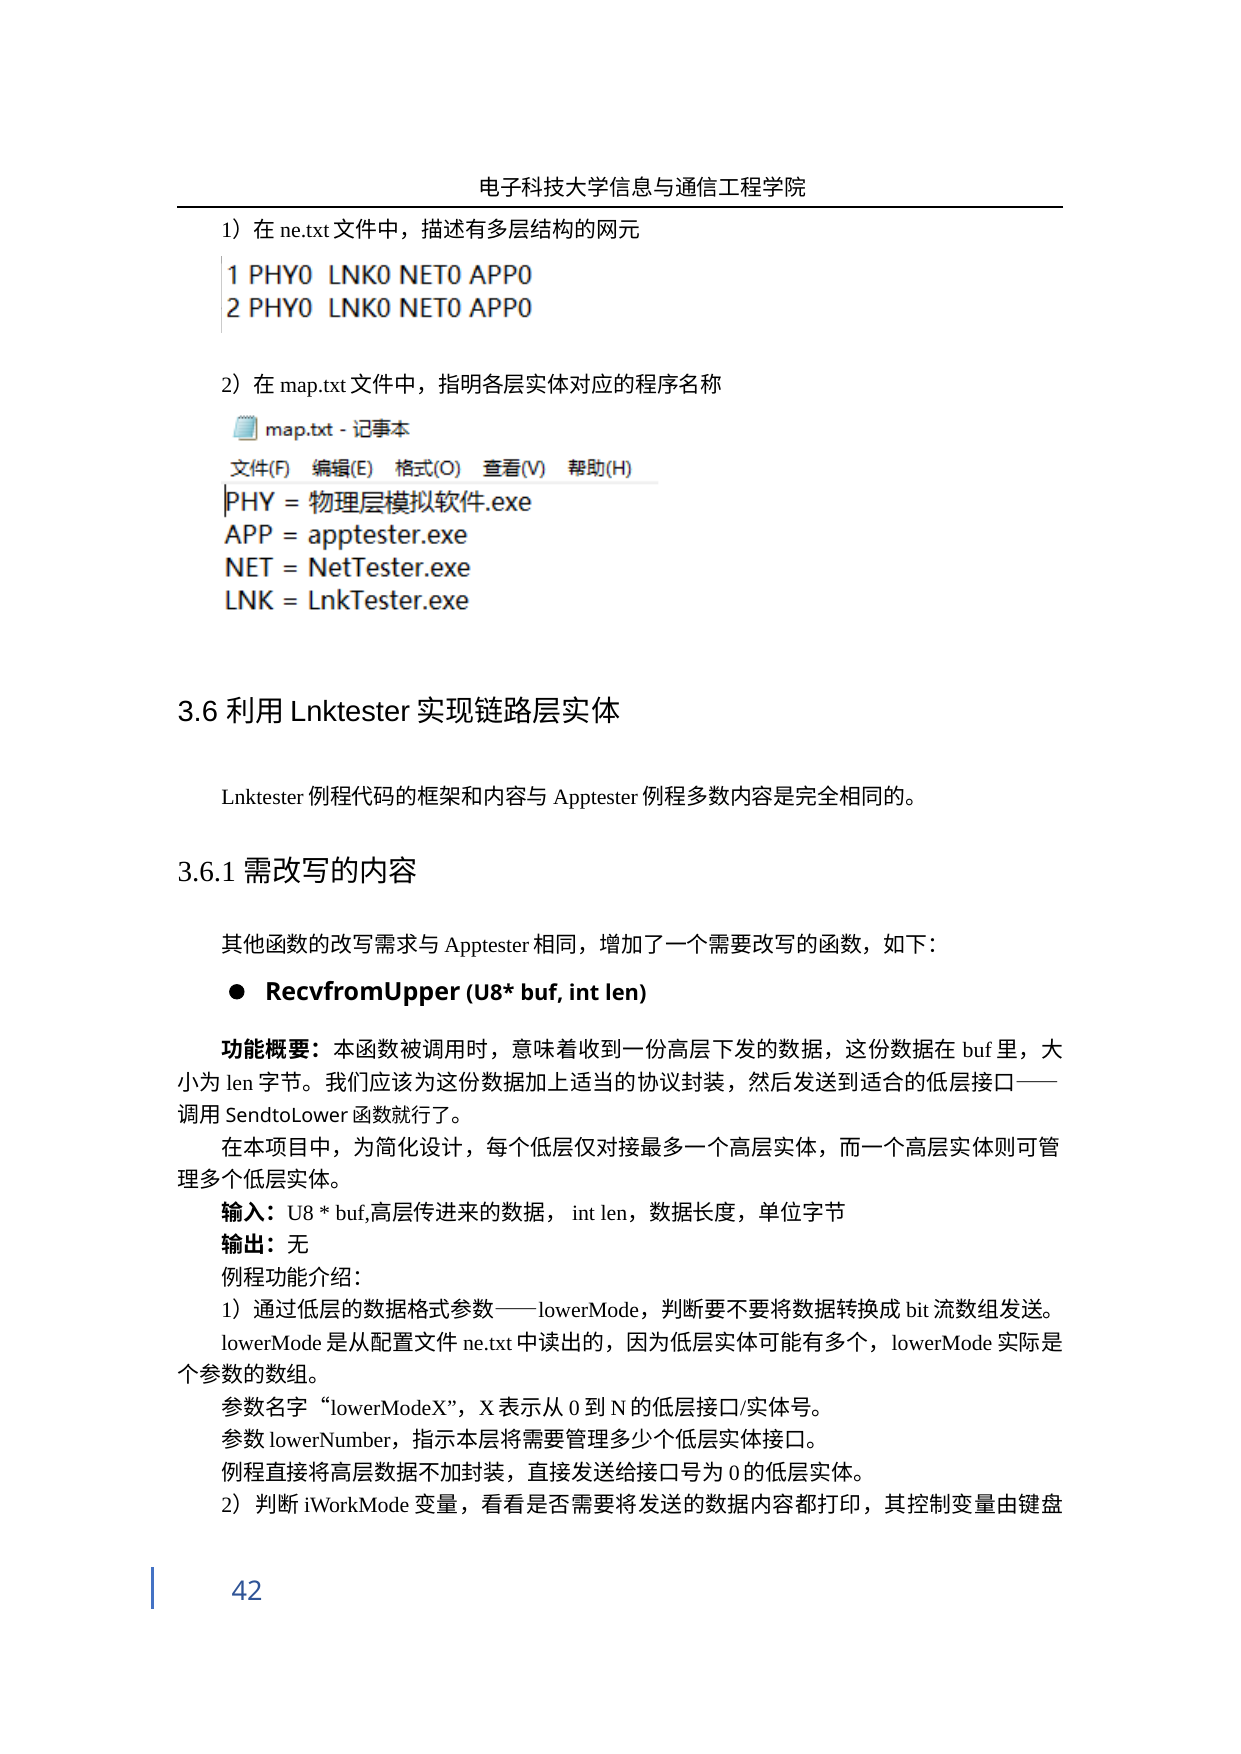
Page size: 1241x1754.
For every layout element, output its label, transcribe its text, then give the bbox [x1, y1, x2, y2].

text 例程直接将高层数据不加封装，直接发送给接口号为0的低层实体。 [177, 1454, 1063, 1487]
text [177, 1487, 1063, 1519]
text 输入：U8 * buf,高层传进来的数据， int len，数据长度，单位字节 [177, 1194, 1063, 1227]
text 在本项目中，为简化设计，每个低层仅对接最多一个高层实体，而一个高层实体则可管理多个低层实体。 [177, 1129, 1063, 1194]
text 功能概要：本函数被调用时，意味着收到一份高层下发的数据，这份数据在buf里，大小为len字节。我们应该为这份数据加上适当的协议封装，然后发送到适合的低层接口——调用SendtoLower函数就行了。 [177, 1032, 1063, 1129]
text 1）通过低层的数据格式参数——lowerMode，判断要不要将数据转换成bit流数组发送。 [177, 1292, 1063, 1324]
list RecvfromUpper (U8* buf, int len) [177, 959, 1063, 1024]
text 参数lowerNumber，指示本层将需要管理多少个低层实体接口。 [177, 1422, 1063, 1454]
text lowerMode是从配置文件ne.txt中读出的，因为低层实体可能有多个，lowerMode实际是个参数的数组。 [177, 1324, 1063, 1389]
text 例程功能介绍： [177, 1259, 1063, 1292]
text Lnktester例程代码的框架和内容与Apptester例程多数内容是完全相同的。 [177, 779, 1063, 811]
subtitle 需改写的内容 [177, 836, 1063, 901]
text 其他函数的改写需求与Apptester相同，增加了一个需要改写的函数，如下： [177, 926, 1063, 959]
text 参数名字“lowerModeX”，X表示从0到N的低层接口/实体号。 [177, 1389, 1063, 1422]
subtitle 利用Lnktester实现链路层实体 [177, 676, 1063, 741]
text 2）在map.txt文件中，指明各层实体对应的程序名称 [177, 366, 1063, 399]
text 1）在ne.txt文件中，描述有多层结构的网元 [177, 211, 1063, 244]
text 输出：无 [177, 1227, 1063, 1259]
